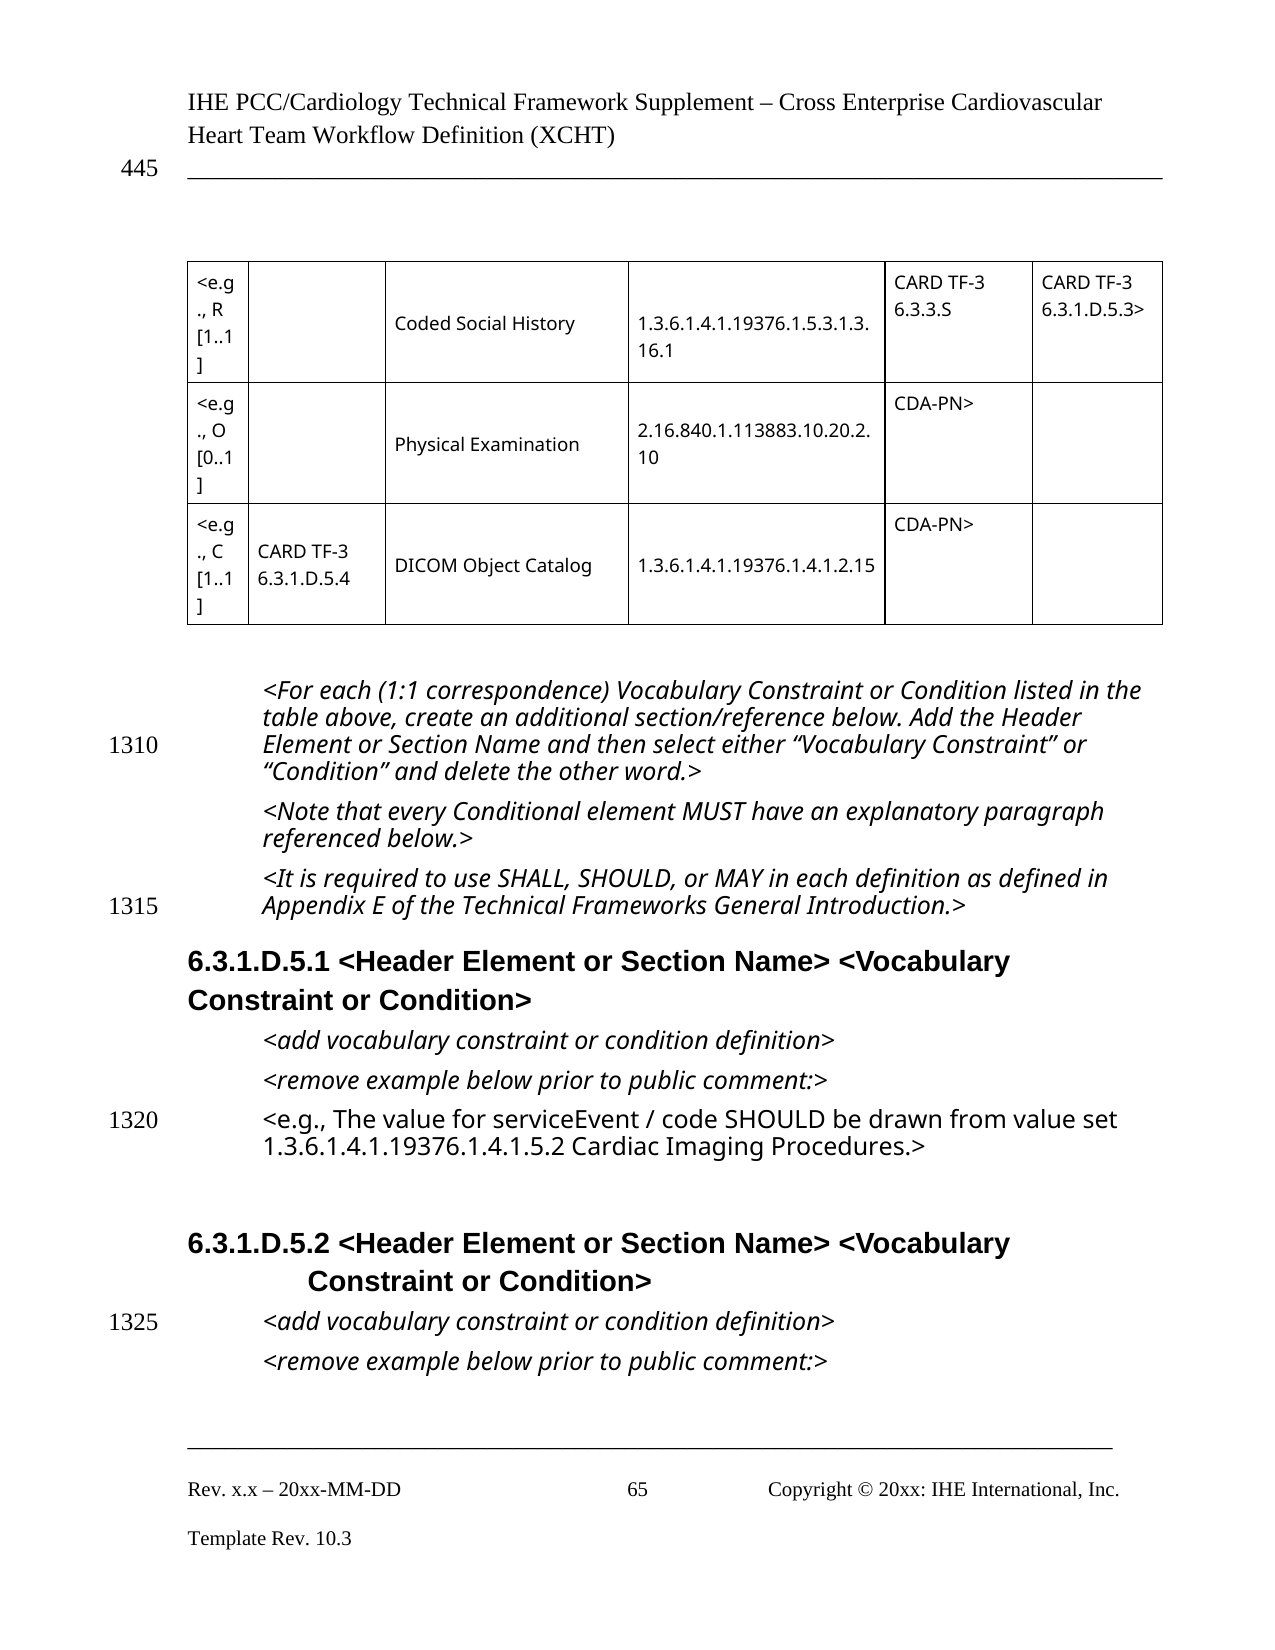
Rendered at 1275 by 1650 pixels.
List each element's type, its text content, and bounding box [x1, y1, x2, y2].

text <For each (1:1 correspondence) Vocabulary Constraint or Condition listed in the table above, create an additional section/reference below. Add the Header Element or Section Name and then select either “Vocabulary Constraint” or “Condition” and delete the other word.> [262, 678, 1162, 786]
text <add vocabulary constraint or condition definition> [262, 1028, 1162, 1055]
text <e.g., The value for serviceEvent / code SHOULD be drawn from value set 1.3.6.1.4.1.19376.1.4.1.5.2 Cardiac Imaging Procedures.> [262, 1107, 1162, 1161]
text <It is required to use SHALL, SHOULD, or MAY in each definition as defined in Appendix E of the Technical Frameworks General Introduction.> [262, 865, 1162, 919]
table_cell [1033, 504, 1162, 624]
table_cell [249, 262, 385, 382]
table_cell <e.g., C [1..1] [188, 504, 248, 624]
table_cell <e.g., O [0..1] [188, 383, 248, 503]
subtitle 6.3.1.D.5.2 <Header Element or Section Name> <Vocabulary Constraint or Condition> [187, 1226, 1162, 1298]
table_cell CDA-PN> [886, 383, 1032, 503]
table_cell 1.3.6.1.4.1.19376.1.5.3.1.3.16.1 [629, 262, 884, 382]
text <remove example below prior to public comment:> [262, 1067, 1162, 1094]
table_cell [249, 383, 385, 503]
table_cell CARD TF-3 6.3.3.S [886, 262, 1032, 382]
table_cell CARD TF-3 6.3.1.D.5.4 [249, 504, 385, 624]
text <add vocabulary constraint or condition definition> [262, 1309, 1162, 1336]
table_cell Coded Social History [386, 262, 628, 382]
table_cell [1033, 383, 1162, 503]
table_cell 1.3.6.1.4.1.19376.1.4.1.2.15 [629, 504, 884, 624]
subtitle 6.3.1.D.5.1 <Header Element or Section Name> <Vocabulary Constraint or Condition> [187, 944, 1162, 1017]
table_cell CARD TF-3 6.3.1.D.5.3> [1033, 262, 1162, 382]
table_cell CDA-PN> [886, 504, 1032, 624]
table_cell 2.16.840.1.113883.10.20.2.10 [629, 383, 884, 503]
table_cell Physical Examination [386, 383, 628, 503]
text <remove example below prior to public comment:> [262, 1349, 1162, 1376]
table_cell DICOM Object Catalog [386, 504, 628, 624]
table_cell <e.g., R [1..1] [188, 262, 248, 382]
text <Note that every Conditional element MUST have an explanatory paragraph referenced below.> [262, 799, 1162, 853]
